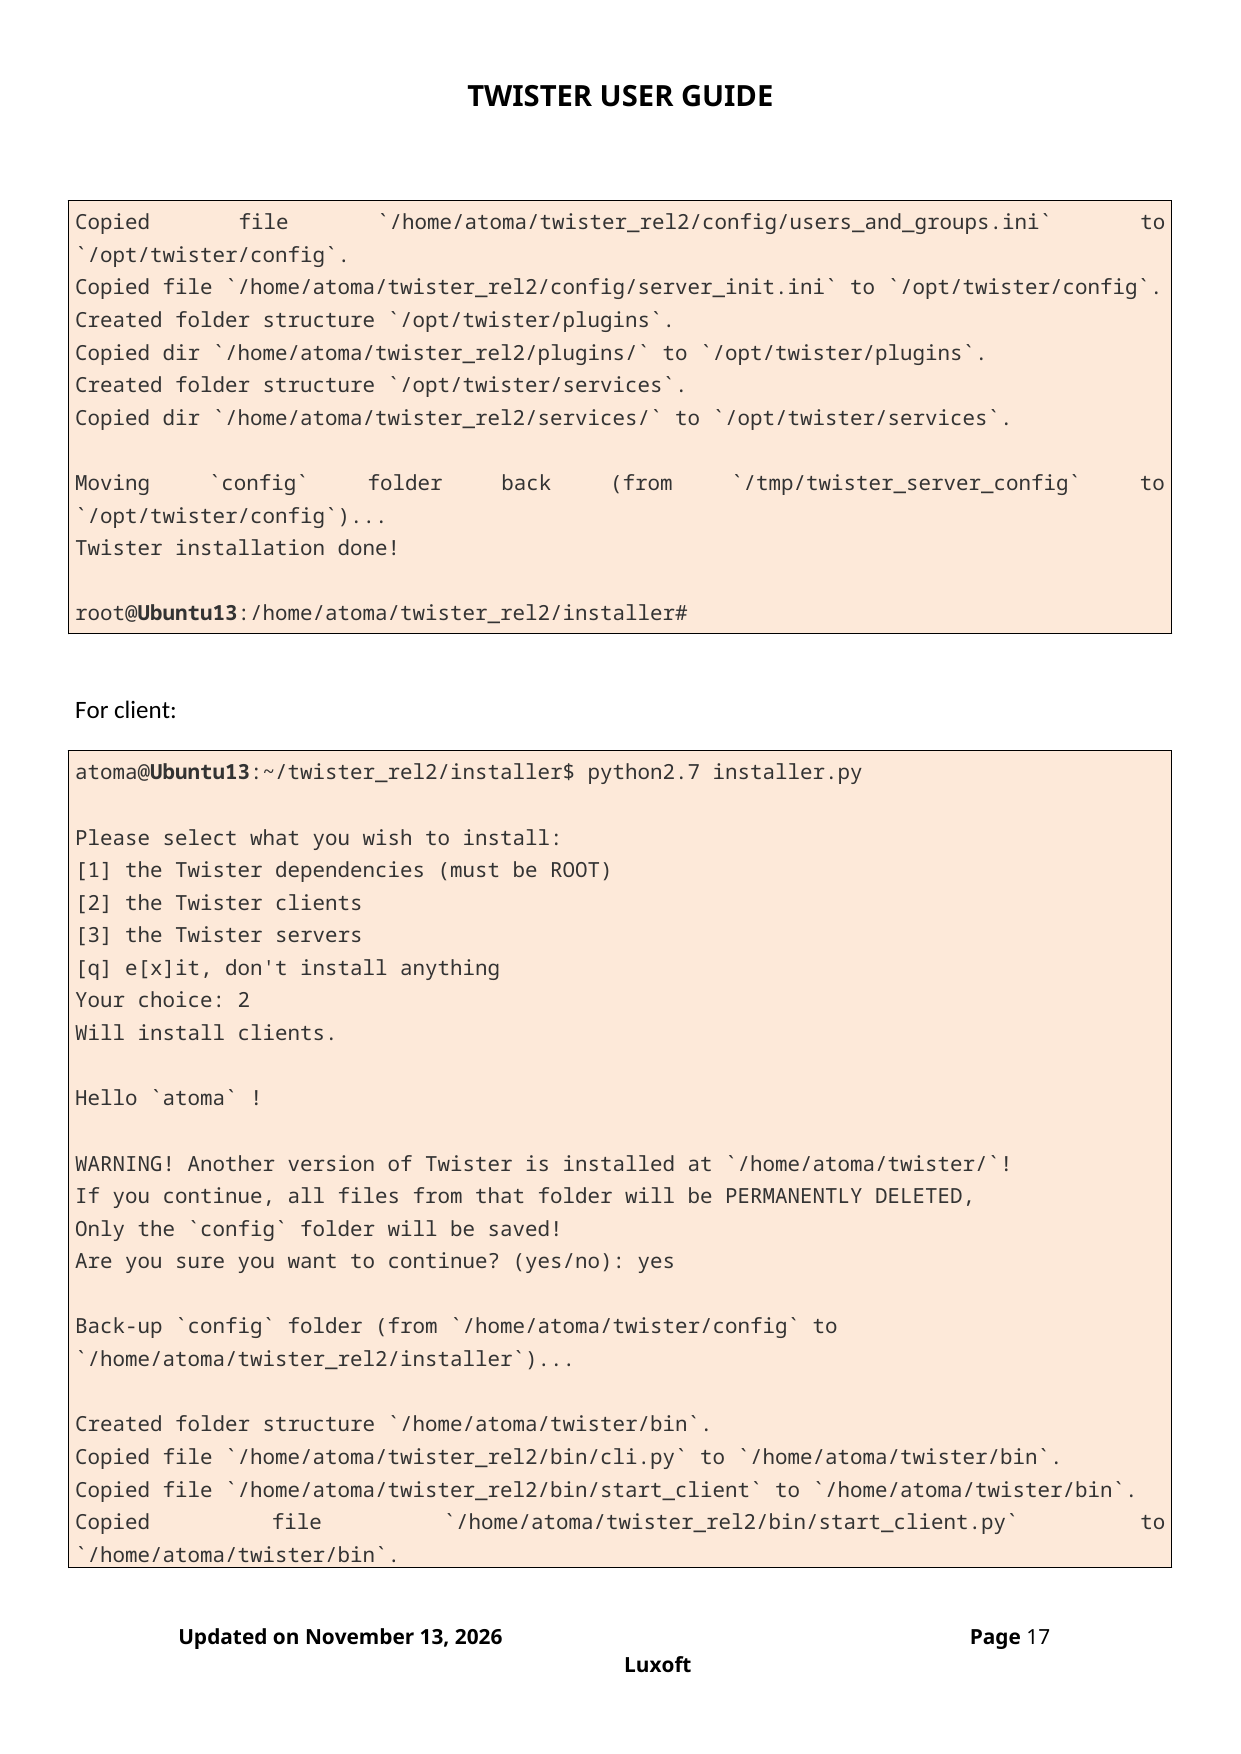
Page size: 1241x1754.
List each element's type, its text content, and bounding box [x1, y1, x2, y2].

text For client: [75, 694, 1165, 725]
text Created folder structure `/opt/twister/plugins`. [69, 298, 1171, 330]
text Hello `atoma` ! [69, 1076, 1171, 1109]
text [2] the Twister clients [69, 881, 1171, 913]
text root@Ubuntu13:/home/atoma/twister_rel2/installer# [69, 591, 1171, 633]
text Created folder structure `/home/atoma/twister/bin`. [69, 1402, 1171, 1435]
text Twister installation done! [69, 526, 1171, 559]
text Copied dir `/home/atoma/twister_rel2/plugins/` to `/opt/twister/plugins`. [69, 330, 1171, 363]
text Are you sure you want to continue? (yes/no): yes [69, 1239, 1171, 1272]
text Your choice: 2 [69, 978, 1171, 1011]
text Copied file `/home/atoma/twister_rel2/config/users_and_groups.ini` to `/opt/twister/config`. [69, 201, 1171, 265]
text atoma@Ubuntu13:~/twister_rel2/installer$ python2.7 installer.py [69, 751, 1171, 783]
text Will install clients. [69, 1011, 1171, 1043]
text Copied file `/home/atoma/twister_rel2/bin/start_client` to `/home/atoma/twister/bin`. [69, 1467, 1171, 1500]
text If you continue, all files from that folder will be PERMANENTLY DELETED, [69, 1174, 1171, 1207]
text Back-up `config` folder (from `/home/atoma/twister/config` to `/home/atoma/twister_rel2/installer`)... [69, 1304, 1171, 1369]
text Only the `config` folder will be saved! [69, 1207, 1171, 1239]
text [3] the Twister servers [69, 913, 1171, 946]
text Copied dir `/home/atoma/twister_rel2/services/` to `/opt/twister/services`. [69, 396, 1171, 428]
text Moving `config` folder back (from `/tmp/twister_server_config` to `/opt/twister/config`)... [69, 461, 1171, 526]
text Copied file `/home/atoma/twister_rel2/config/server_init.ini` to `/opt/twister/config`. [69, 265, 1171, 298]
text [q] e[x]it, don't install anything [69, 946, 1171, 978]
text WARNING! Another version of Twister is installed at `/home/atoma/twister/`! [69, 1141, 1171, 1174]
text Copied file `/home/atoma/twister_rel2/bin/cli.py` to `/home/atoma/twister/bin`. [69, 1435, 1171, 1467]
text [1] the Twister dependencies (must be ROOT) [69, 848, 1171, 881]
text Please select what you wish to install: [69, 815, 1171, 848]
text Created folder structure `/opt/twister/services`. [69, 363, 1171, 396]
text Copied file `/home/atoma/twister_rel2/bin/start_client.py` to `/home/atoma/twister/bin`. [69, 1500, 1171, 1567]
